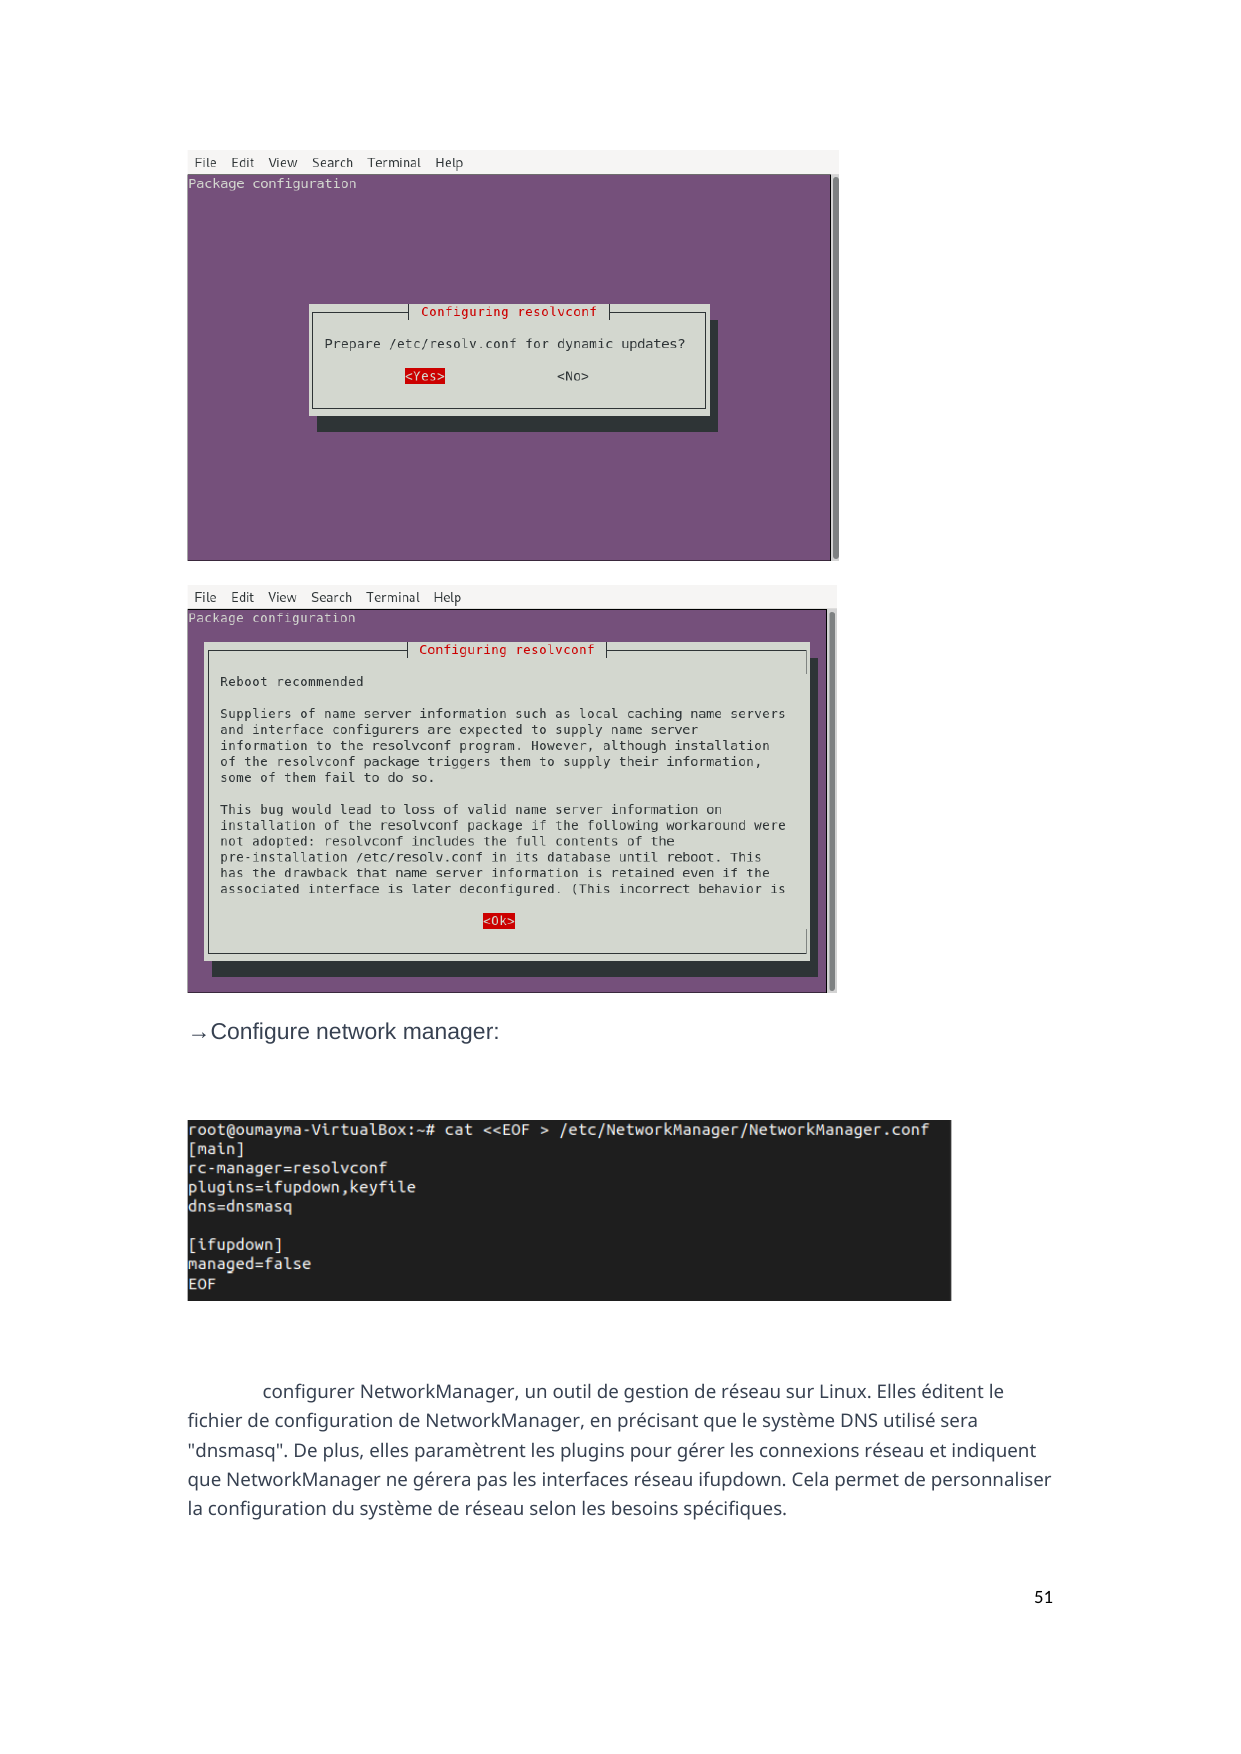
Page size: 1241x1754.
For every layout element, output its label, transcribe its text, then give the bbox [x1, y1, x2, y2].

text →Configure network manager: [187, 1018, 1053, 1044]
picture [187, 1120, 952, 1301]
picture [187, 150, 839, 561]
picture [187, 585, 837, 993]
text configurer NetworkManager, un outil de gestion de réseau sur Linux. Elles éditent le fichier de configuration de NetworkManager, en précisant que le système DNS utilisé sera "dnsmasq". De plus, elles paramètrent les plugins pour gérer les connexions réseau et indiquent que NetworkManager ne gérera pas les interfaces réseau ifupdown. Cela permet de personnaliser la configuration du système de réseau selon les besoins spécifiques. [187, 1378, 1053, 1521]
